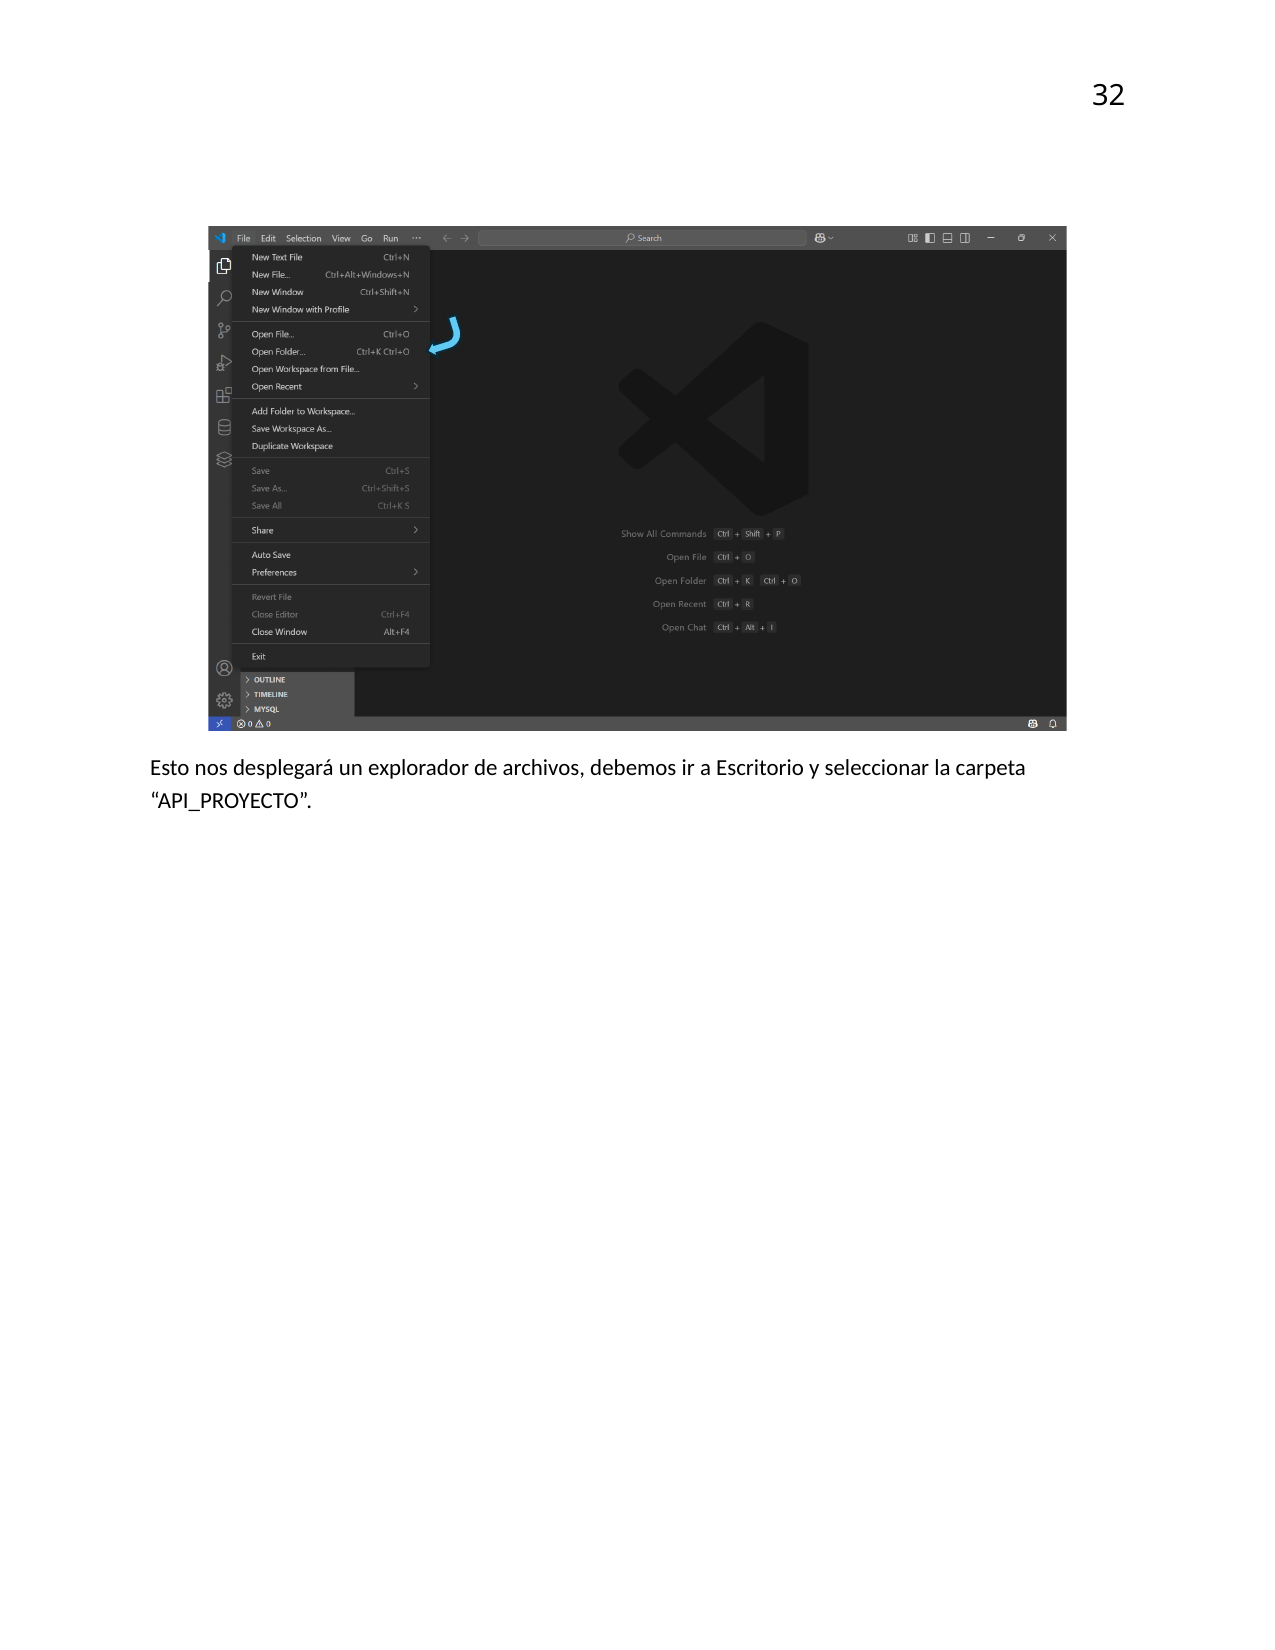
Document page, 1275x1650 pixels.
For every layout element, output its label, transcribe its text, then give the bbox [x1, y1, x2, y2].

text Esto nos desplegará un explorador de archivos, debemos ir a Escritorio y seleccionar la carpeta “API_PROYECTO”. [150, 753, 1125, 814]
picture [208, 226, 1067, 731]
